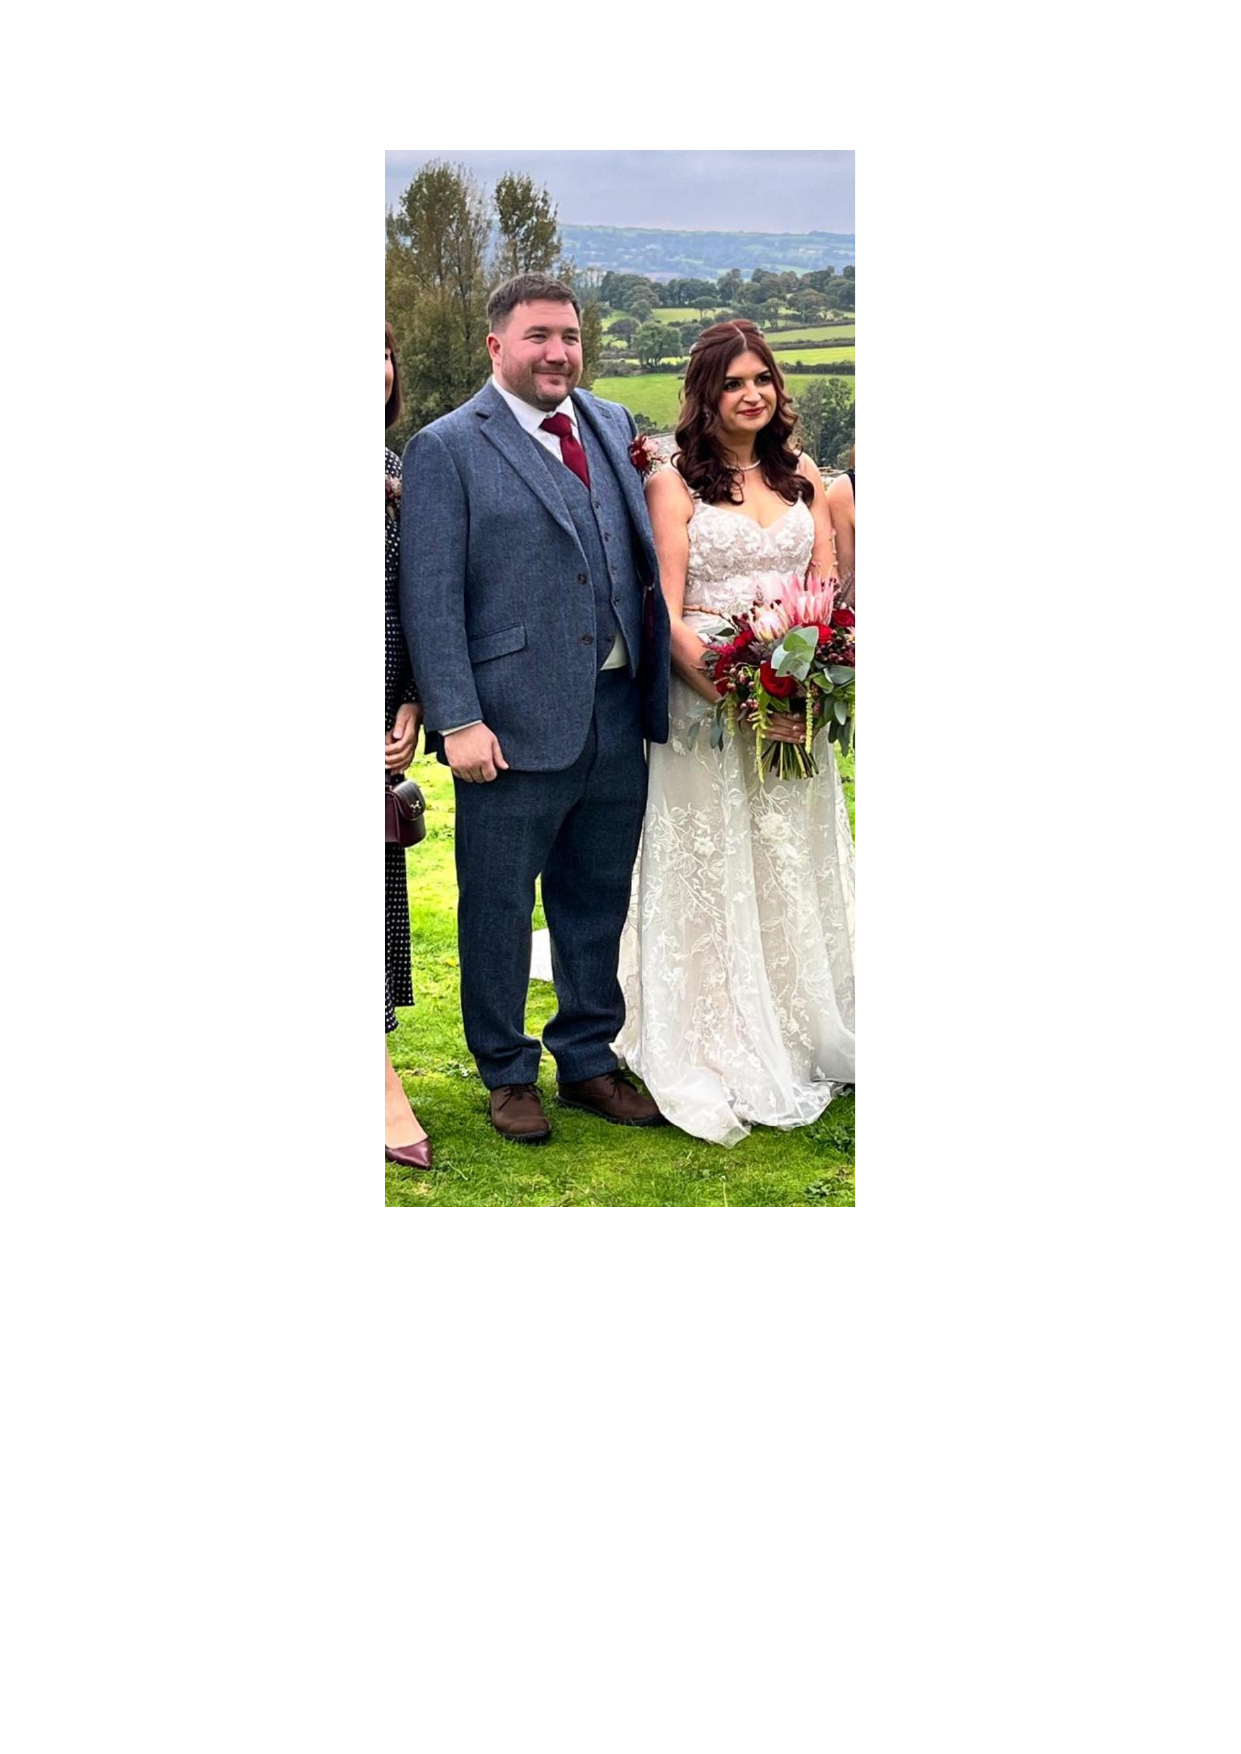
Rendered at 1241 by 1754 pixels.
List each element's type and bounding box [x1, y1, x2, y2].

picture [385, 150, 856, 1207]
